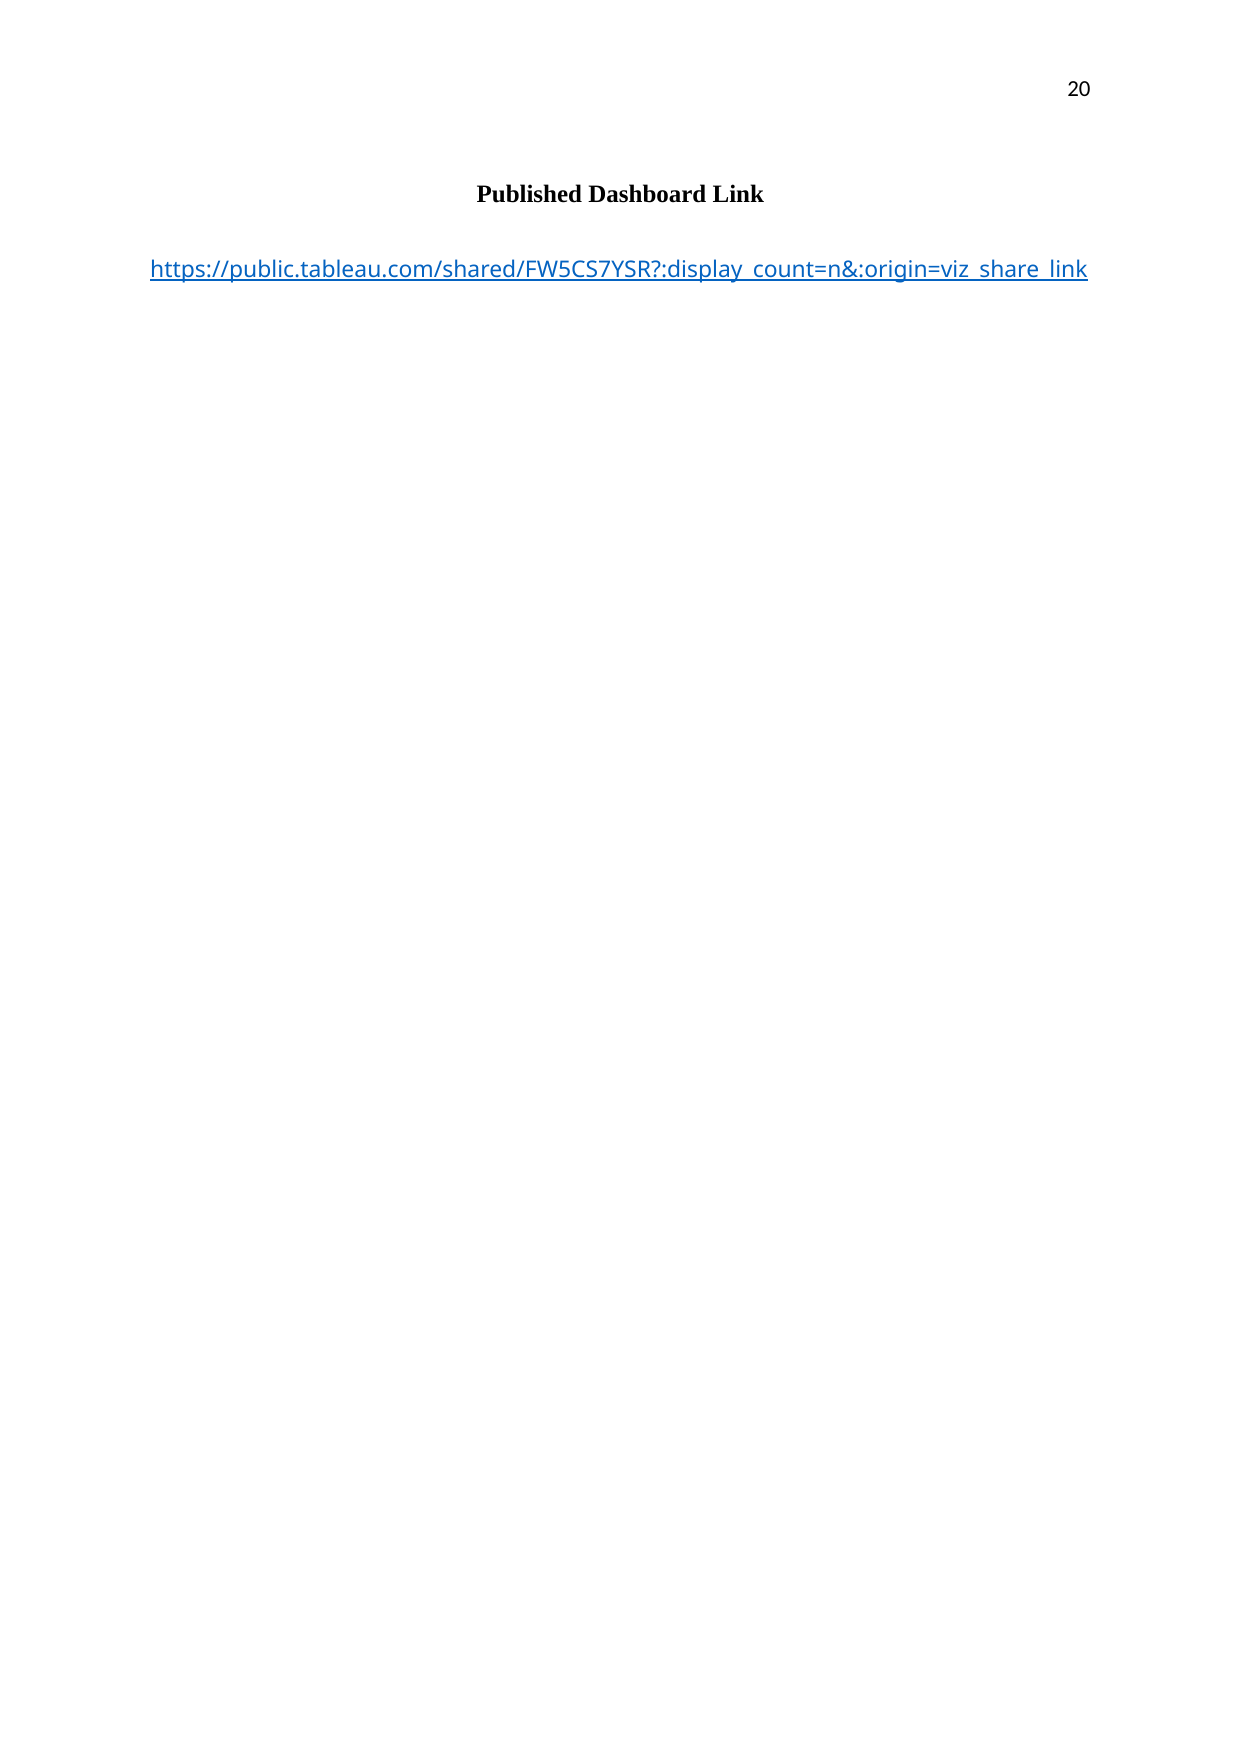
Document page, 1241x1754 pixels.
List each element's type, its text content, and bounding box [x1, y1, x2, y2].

text Published Dashboard Link [150, 179, 1090, 207]
